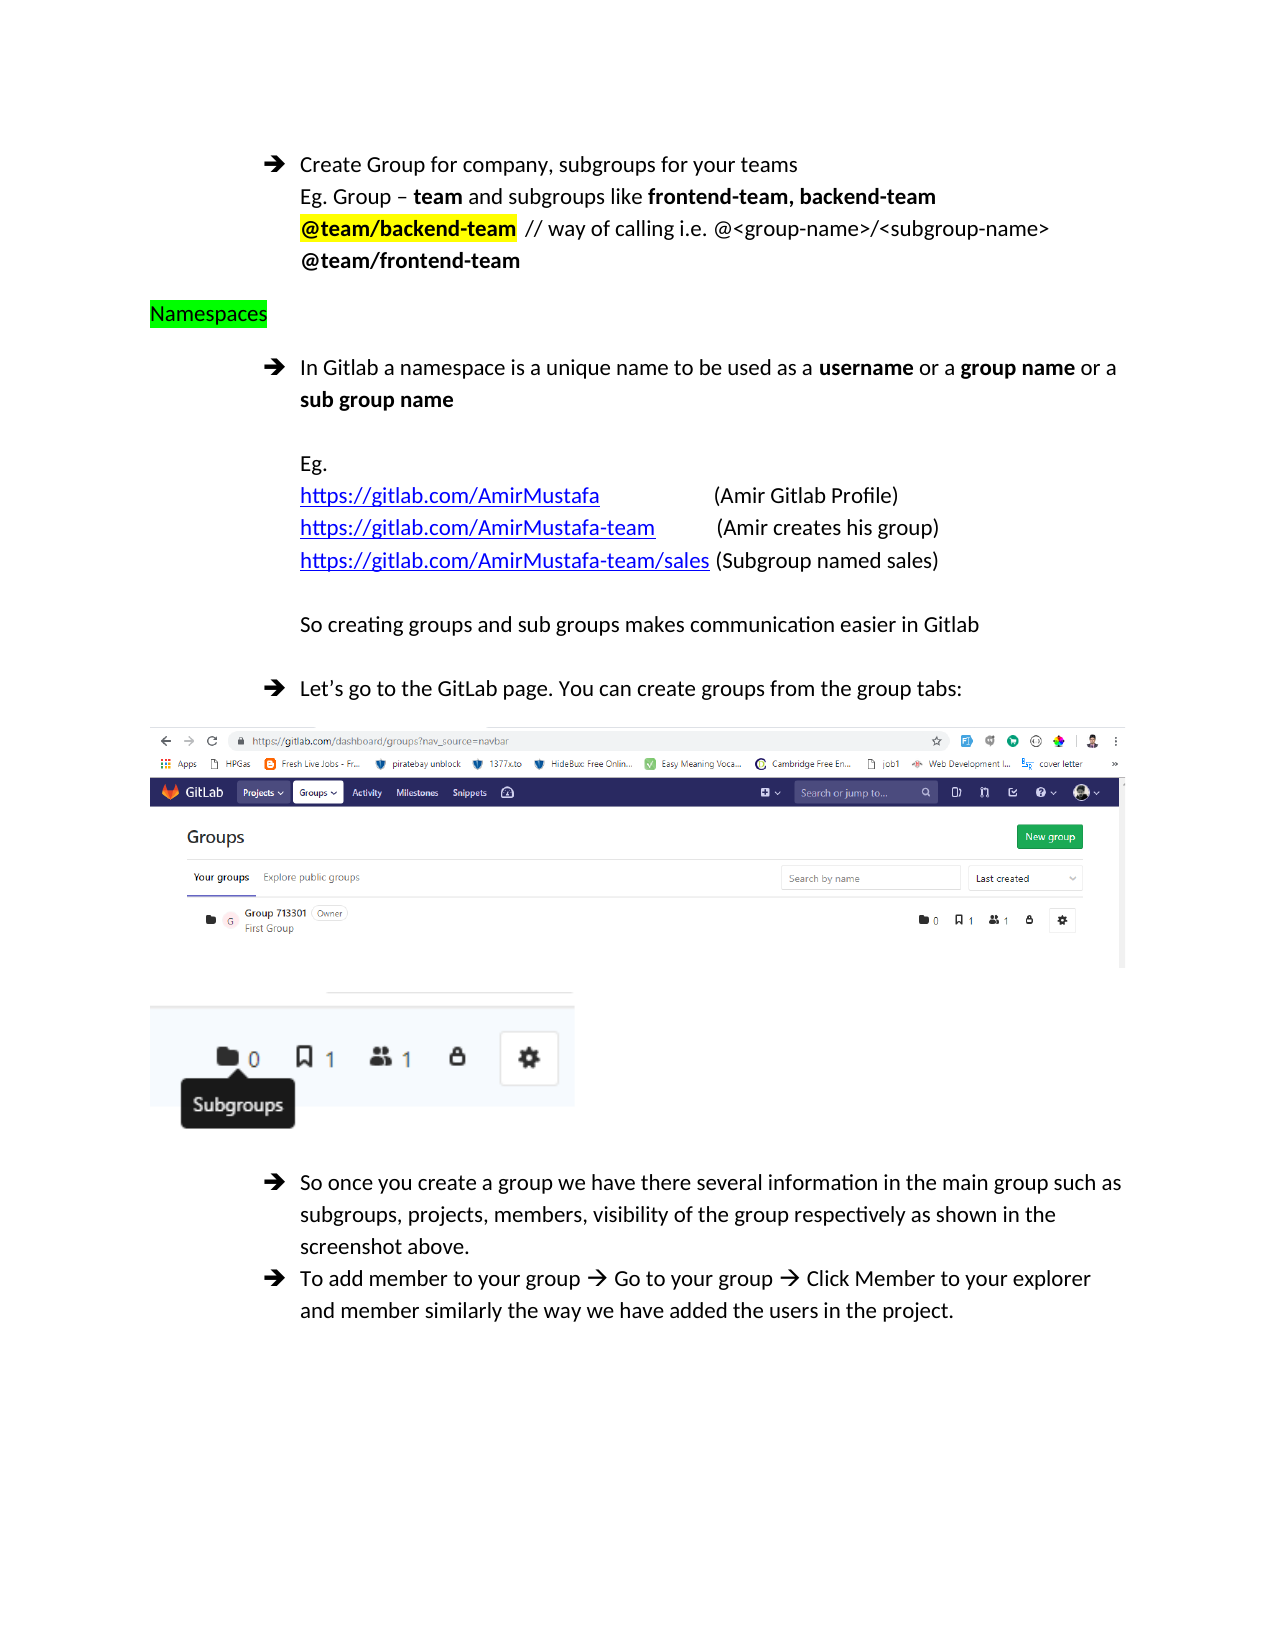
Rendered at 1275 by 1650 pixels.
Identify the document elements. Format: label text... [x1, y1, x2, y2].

list Let’s go to the GitLab page. You can create groups from the group tabs: [262, 674, 1125, 702]
list https://gitlab.com/AmirMustafa (Amir Gitlab Profile) [300, 481, 1125, 509]
list So creating groups and sub groups makes communication easier in Gitlab [300, 610, 1125, 638]
list https://gitlab.com/AmirMustafa-team/sales (Subgroup named sales) [300, 546, 1125, 574]
list @team/frontend-team [300, 247, 1125, 274]
text Namespaces [150, 299, 1125, 328]
list Eg. [300, 449, 1125, 477]
list In Gitlab a namespace is a unique name to be used as a username or a group name or a sub group name [262, 353, 1125, 413]
list Eg. Group – team and subgroups like frontend-team, backend-team [300, 182, 1125, 210]
list To add member to your group Go to your group Click Member to your explorer and member similarly the way we have added the users in the project. [262, 1264, 1125, 1324]
list So once you create a group we have there several information in the main group such as subgroups, projects, members, visibility of the group respectively as shown in the screenshot above. [262, 1168, 1125, 1260]
list https://gitlab.com/AmirMustafa-team (Amir creates his group) [300, 513, 1125, 542]
picture [150, 727, 1125, 968]
list @team/backend-team // way of calling i.e. @<group-name>/<subgroup-name> [517, 214, 1125, 242]
picture [150, 992, 603, 1143]
list Create Group for company, subgroups for your teams [262, 150, 1125, 178]
